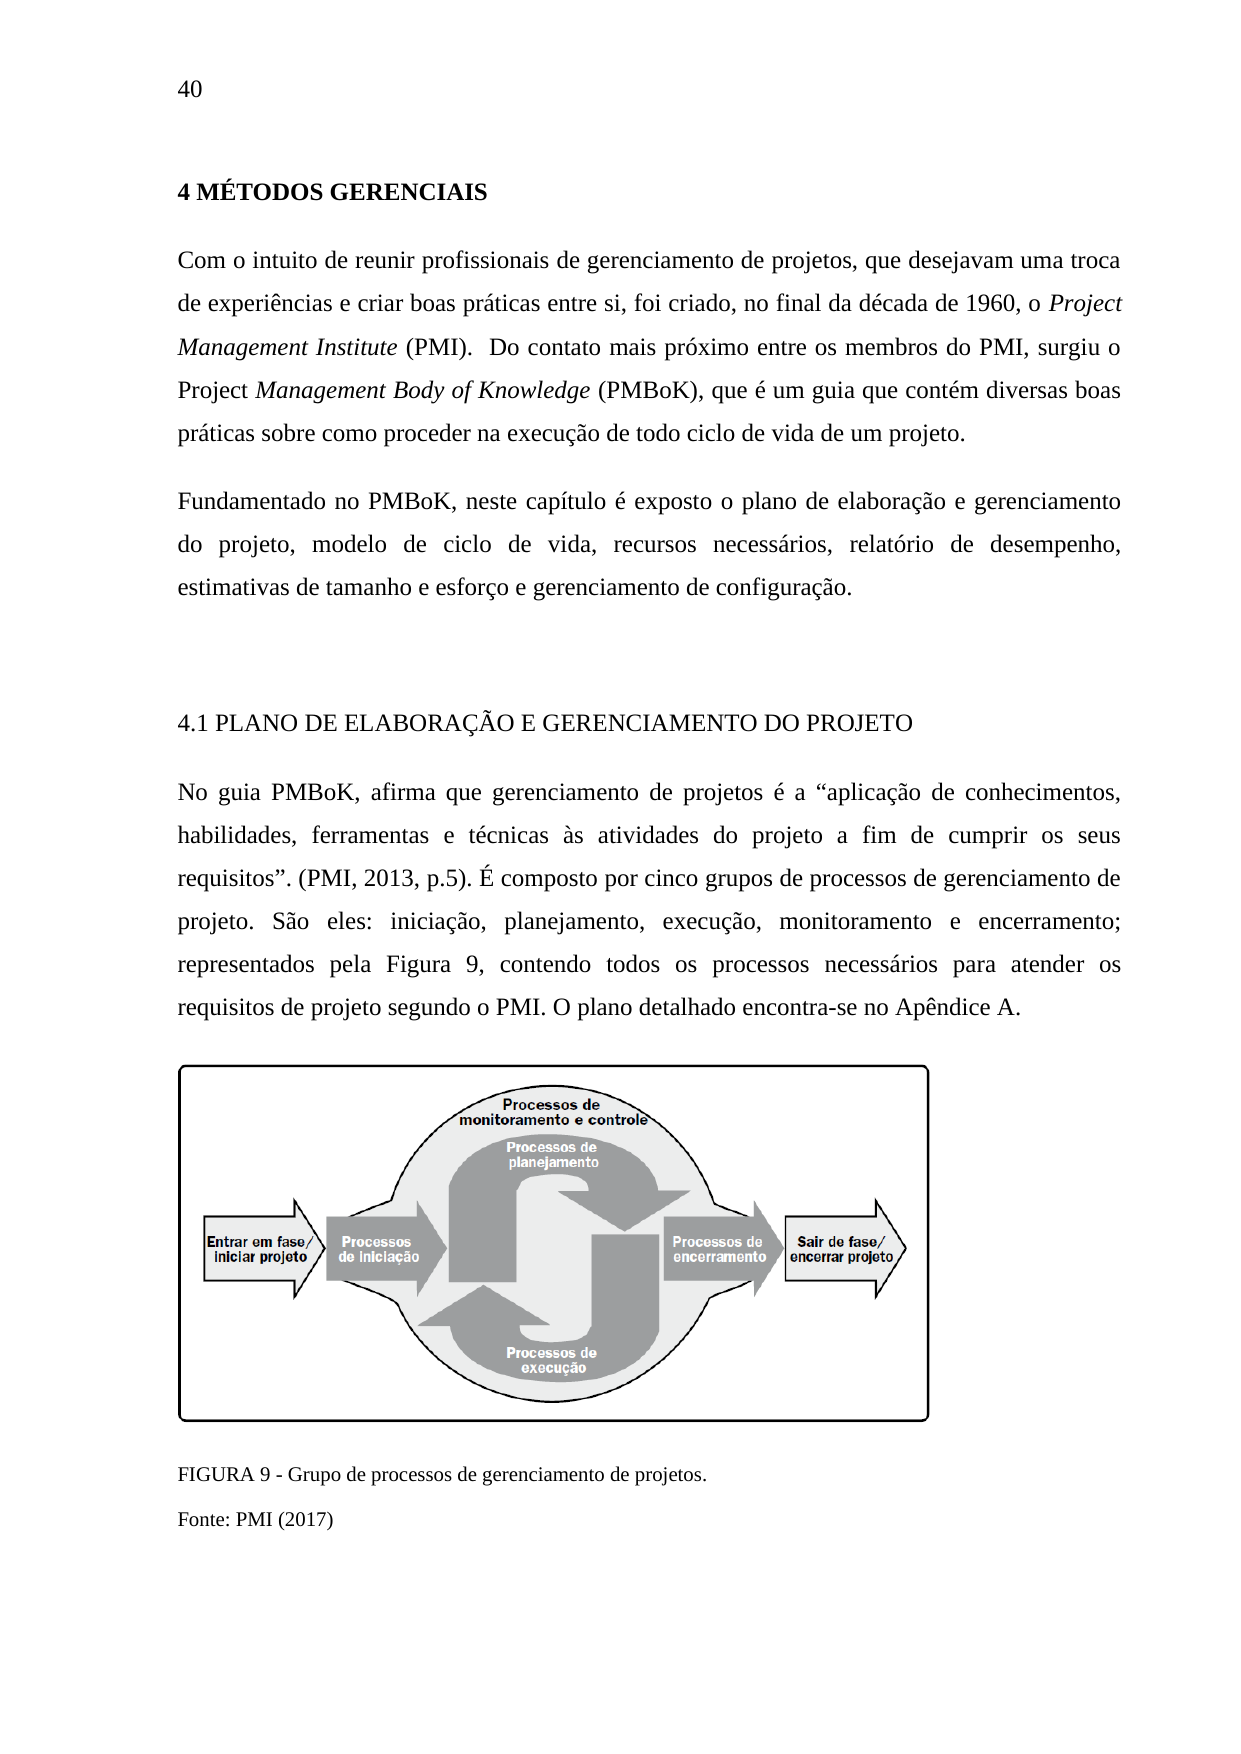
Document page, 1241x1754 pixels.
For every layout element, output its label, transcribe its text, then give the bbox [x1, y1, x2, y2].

text FIGURA 9 - Grupo de processos de gerenciamento de projetos. [177, 1462, 1122, 1486]
subtitle 4.1 PLANO DE ELABORAÇÃO E GERENCIAMENTO DO PROJETO [177, 708, 1122, 737]
subtitle 4 MÉTODOS GERENCIAIS [177, 177, 1122, 206]
text Com o intuito de reunir profissionais de gerenciamento de projetos, que desejavam uma troca de experiências e criar boas práticas entre si, foi criado, no final da década de 1960, o Project Management Institute (PMI). Do contato mais próximo entre os membros do PMI, surgiu o Project Management Body of Knowledge (PMBoK), que é um guia que contém diversas boas práticas sobre como proceder na execução de todo ciclo de vida de um projeto. [177, 245, 1122, 447]
text No guia PMBoK, afirma que gerenciamento de projetos é a “aplicação de conhecimentos, habilidades, ferramentas e técnicas às atividades do projeto a fim de cumprir os seus requisitos”. (PMI, 2013, p.5). É composto por cinco grupos de processos de gerenciamento de projeto. São eles: iniciação, planejamento, execução, monitoramento e encerramento; representados pela Figura 9, contendo todos os processos necessários para atender os requisitos de projeto segundo o PMI. O plano detalhado encontra-se no Apêndice A. [177, 777, 1122, 1021]
picture [177, 1060, 930, 1423]
text Fonte: PMI (2017) [177, 1507, 1122, 1531]
text Fundamentado no PMBoK, neste capítulo é exposto o plano de elaboração e gerenciamento do projeto, modelo de ciclo de vida, recursos necessários, relatório de desempenho, estimativas de tamanho e esforço e gerenciamento de configuração. [177, 486, 1122, 601]
